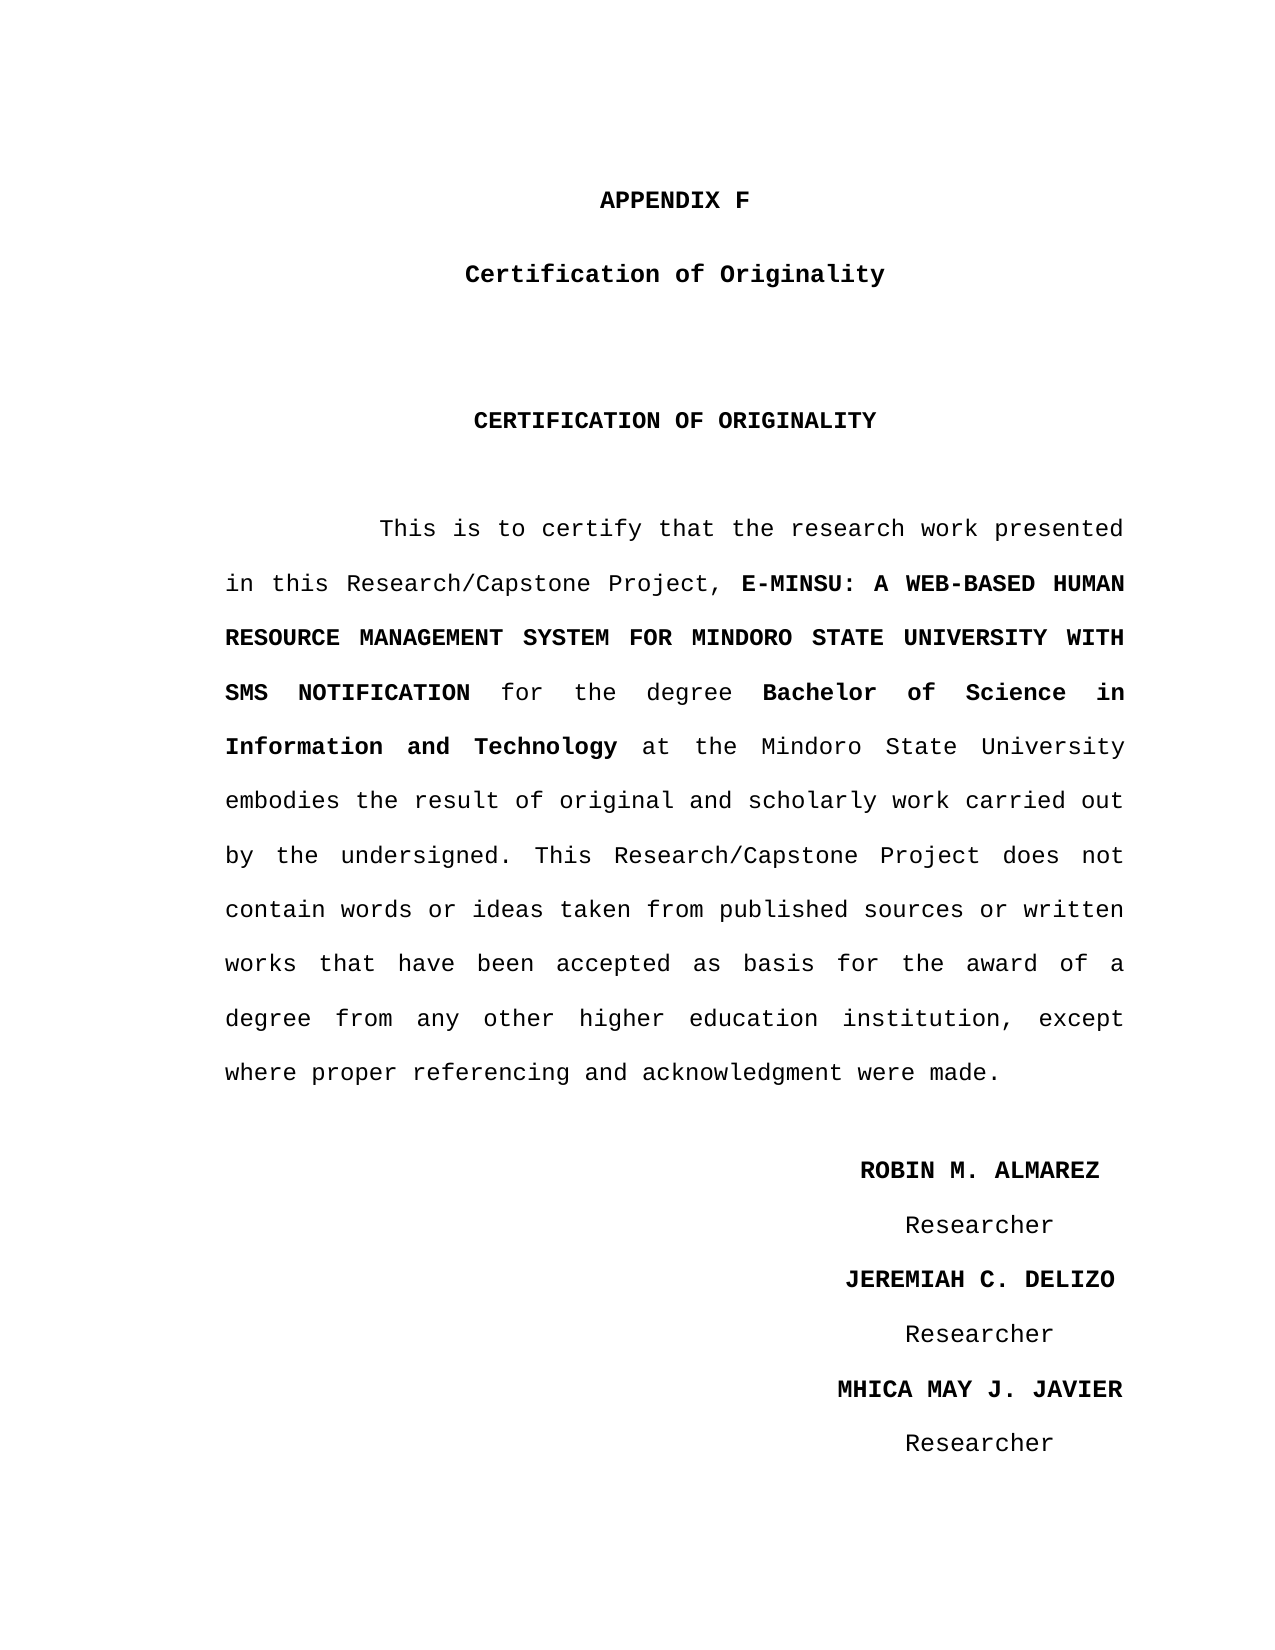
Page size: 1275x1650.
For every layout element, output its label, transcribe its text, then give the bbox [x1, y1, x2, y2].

text This is to certify that the research work presented in this Research/Capstone Project, E-MINSU: A WEB-BASED HUMAN RESOURCE MANAGEMENT SYSTEM FOR MINDORO STATE UNIVERSITY WITH SMS NOTIFICATION for the degree Bachelor of Science in Information and Technology at the Mindoro State University embodies the result of original and scholarly work carried out by the undersigned. This Research/Capstone Project does not contain words or ideas taken from published sources or written works that have been accepted as basis for the award of a degree from any other higher education institution, except where proper referencing and acknowledgment were made. [225, 517, 1125, 1088]
text CERTIFICATION OF ORIGINALITY [225, 408, 1125, 435]
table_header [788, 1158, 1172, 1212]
text APPENDIX F [225, 188, 1125, 216]
text Certification of Originality [225, 261, 1125, 290]
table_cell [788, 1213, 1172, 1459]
